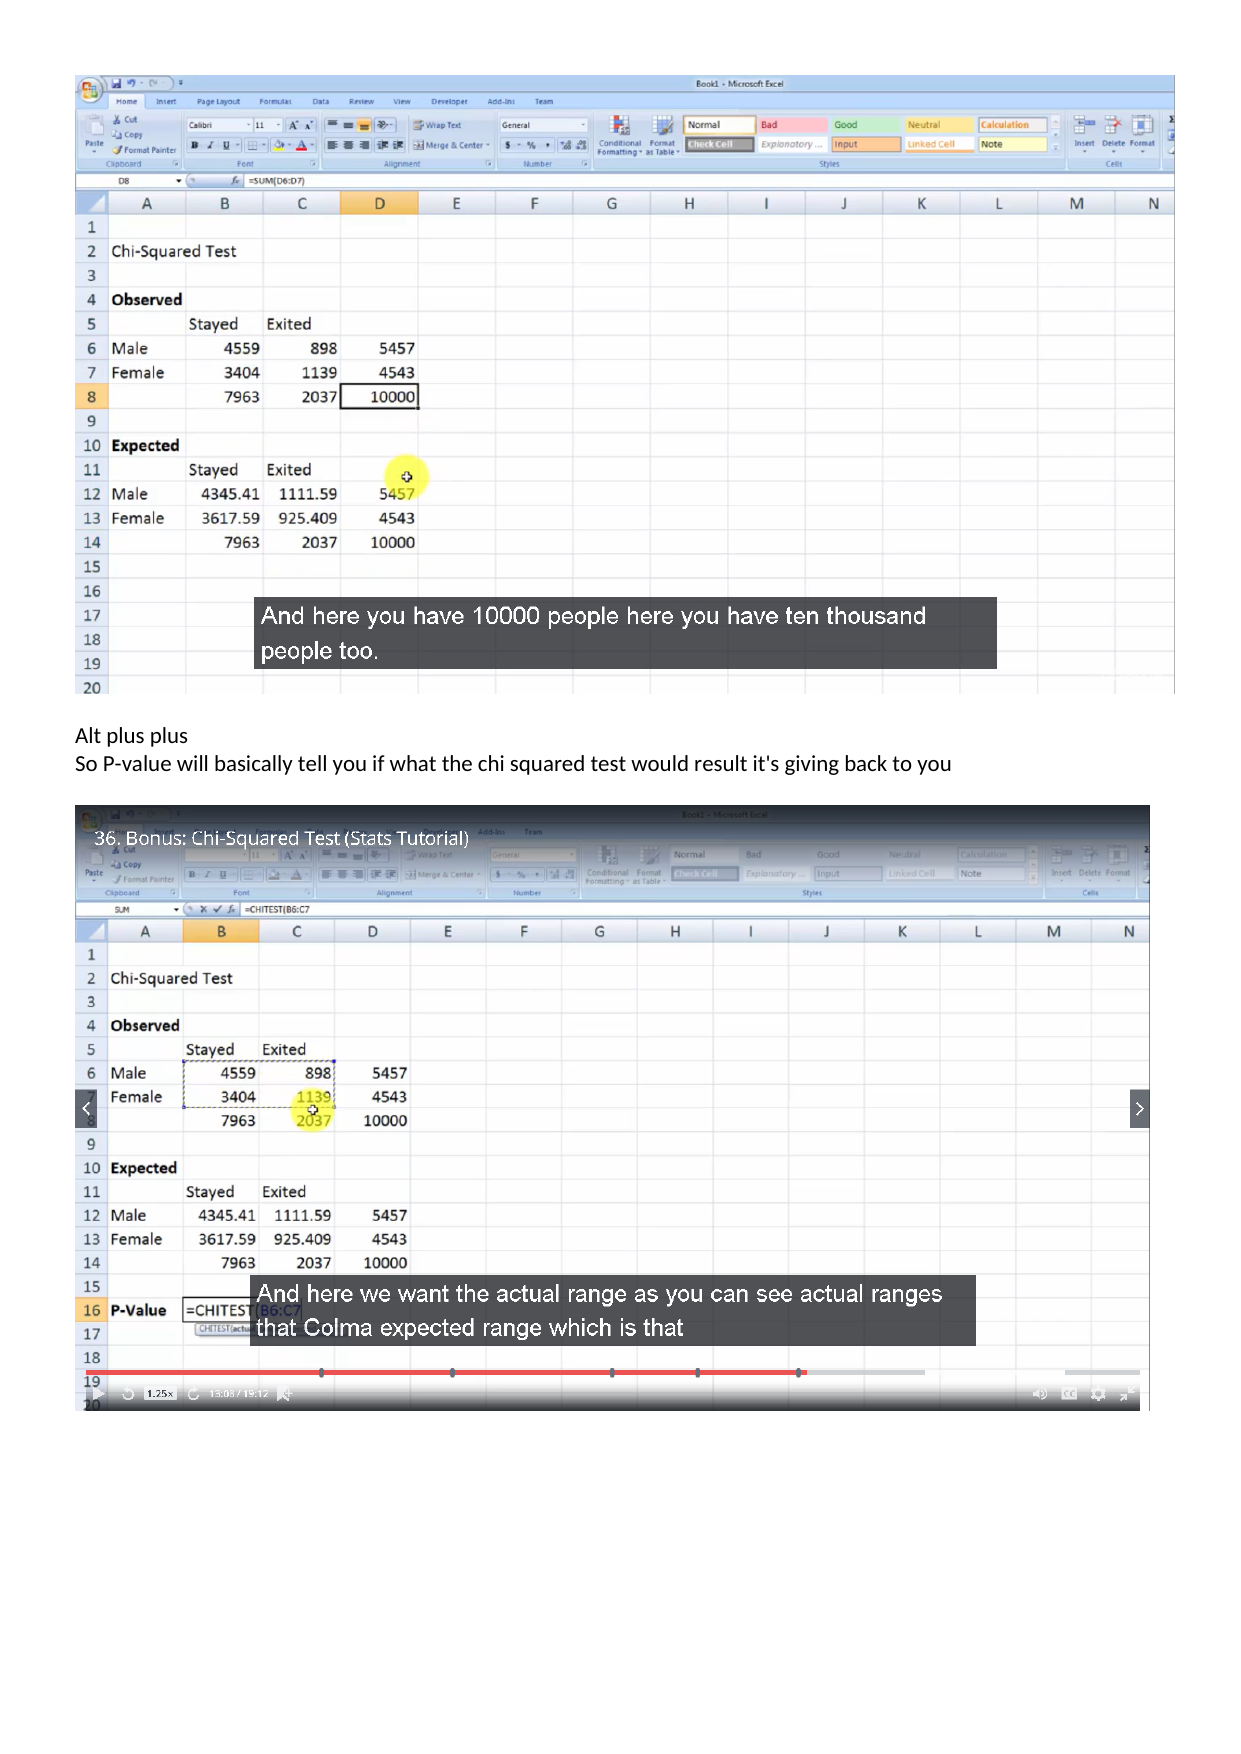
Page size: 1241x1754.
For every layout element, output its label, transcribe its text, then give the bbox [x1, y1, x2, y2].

picture [75, 75, 1175, 694]
picture [75, 805, 1150, 1411]
text So P-value will basically tell you if what the chi squared test would result it's giving back to you [75, 749, 1165, 777]
text Alt plus plus [75, 721, 1165, 749]
